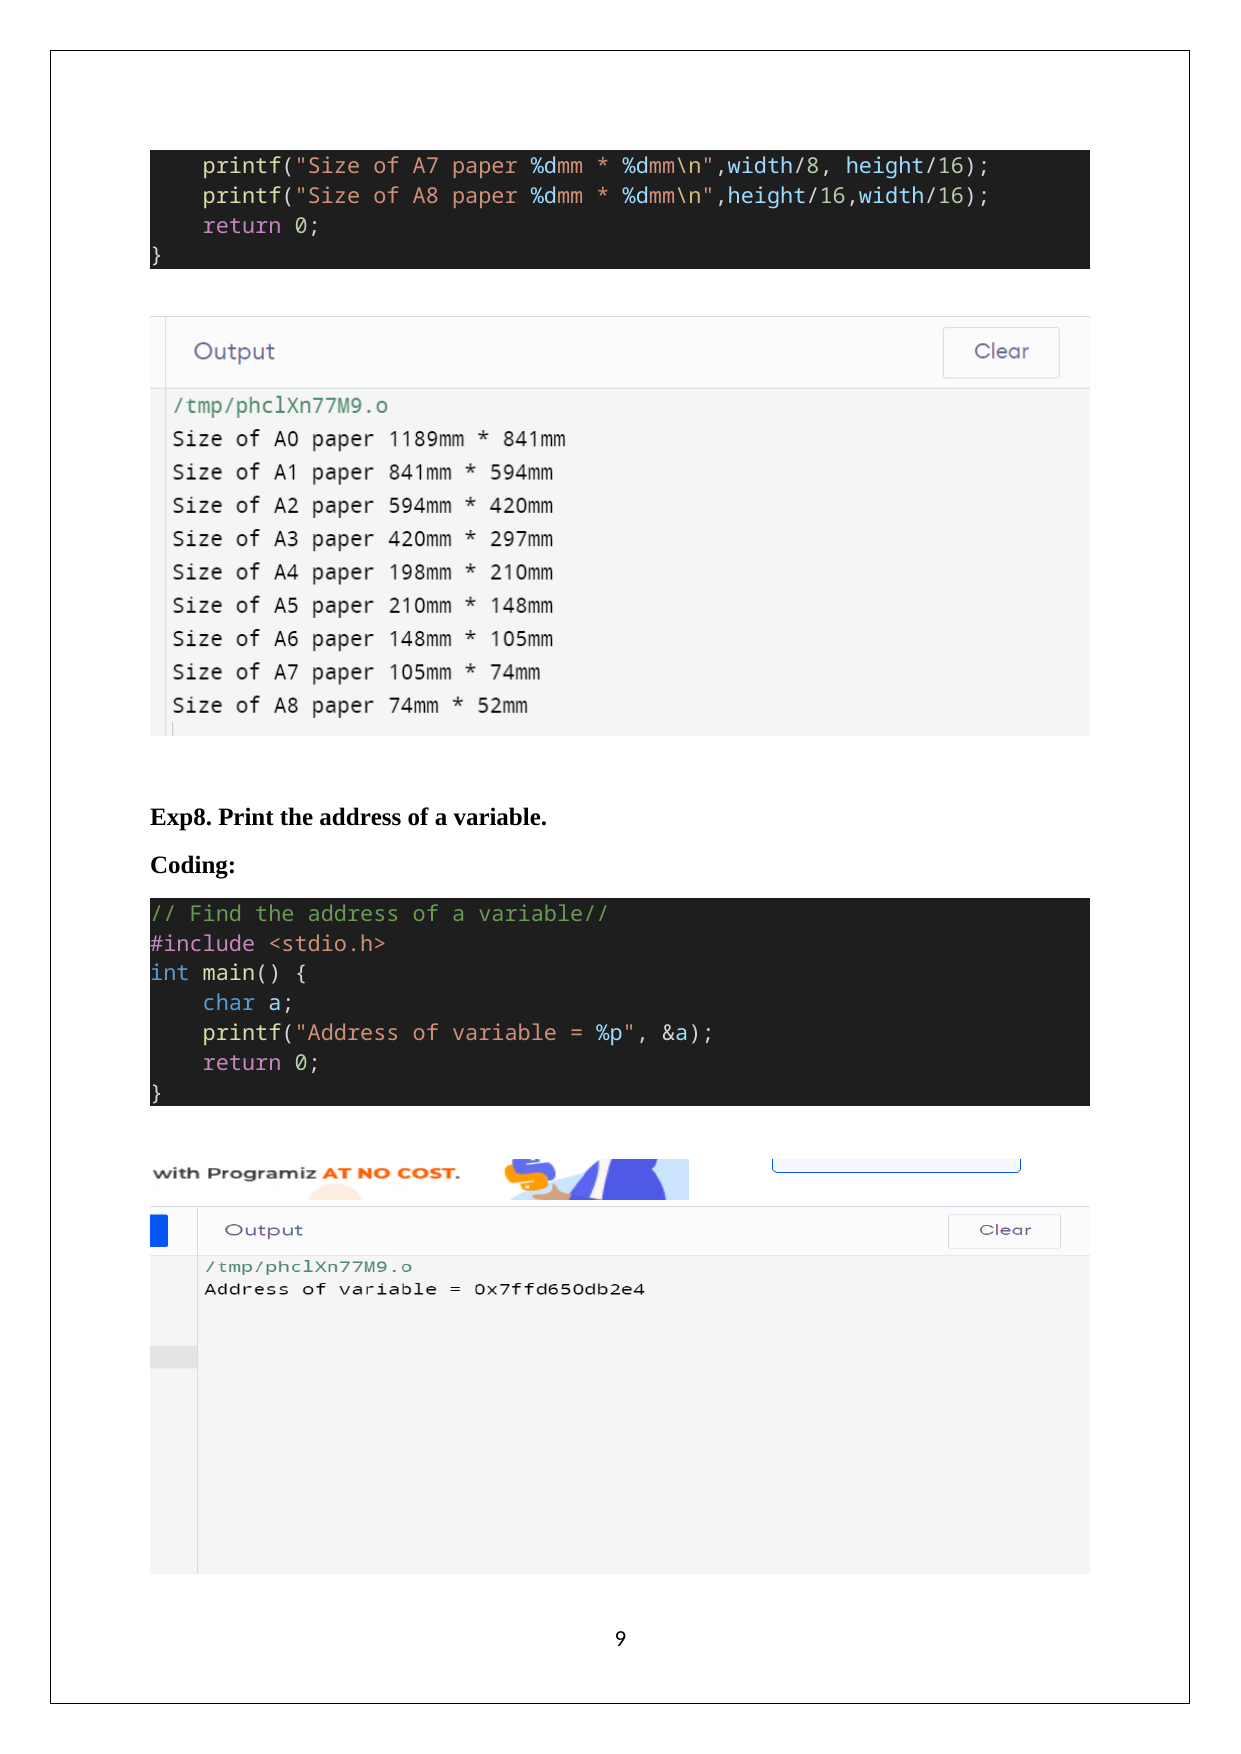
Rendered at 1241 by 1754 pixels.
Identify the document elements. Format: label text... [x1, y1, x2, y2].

text #include <stdio.h> [150, 927, 1090, 957]
text Exp8. Print the address of a variable. [150, 802, 1090, 831]
text return 0; [150, 1047, 1090, 1076]
picture [150, 316, 1091, 736]
text printf("Size of A7 paper %dmm * %dmm\n",width/8, height/16); [150, 150, 1090, 180]
text } [150, 239, 1090, 269]
picture [150, 1159, 1091, 1574]
text printf("Size of A8 paper %dmm * %dmm\n",height/16,width/16); [150, 180, 1090, 209]
text char a; [150, 987, 1090, 1017]
text Coding: [150, 850, 1090, 879]
text printf("Address of variable = %p", &a); [150, 1017, 1090, 1047]
text // Find the address of a variable// [150, 898, 1090, 927]
text int main() { [150, 957, 1090, 987]
text } [150, 1076, 1090, 1106]
text return 0; [150, 209, 1090, 239]
